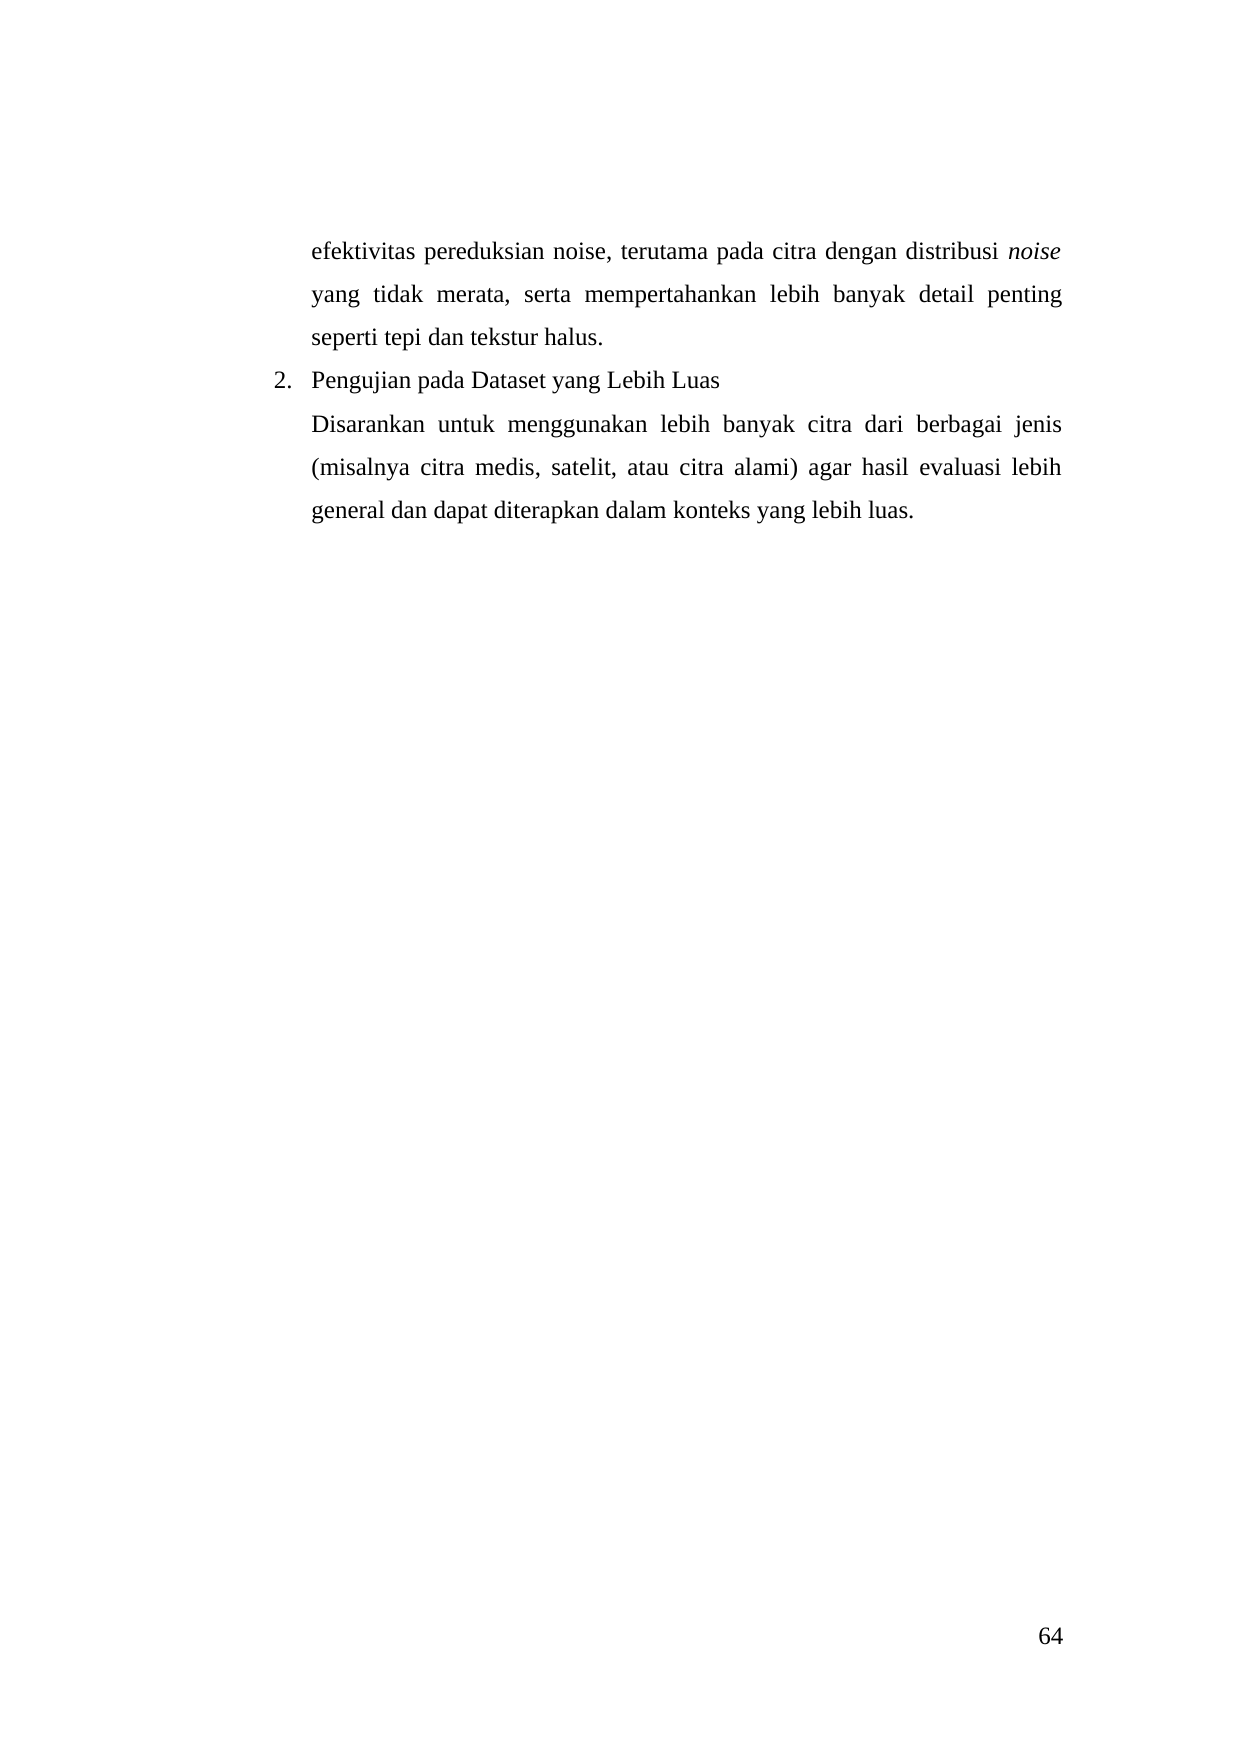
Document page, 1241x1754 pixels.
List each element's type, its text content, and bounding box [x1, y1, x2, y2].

text Disarankan untuk menggunakan lebih banyak citra dari berbagai jenis (misalnya citra medis, satelit, atau citra alami) agar hasil evaluasi lebih general dan dapat diterapkan dalam konteks yang lebih luas. [311, 409, 1063, 524]
list Pengujian pada Dataset yang Lebih Luas [274, 366, 1063, 394]
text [311, 236, 1063, 351]
